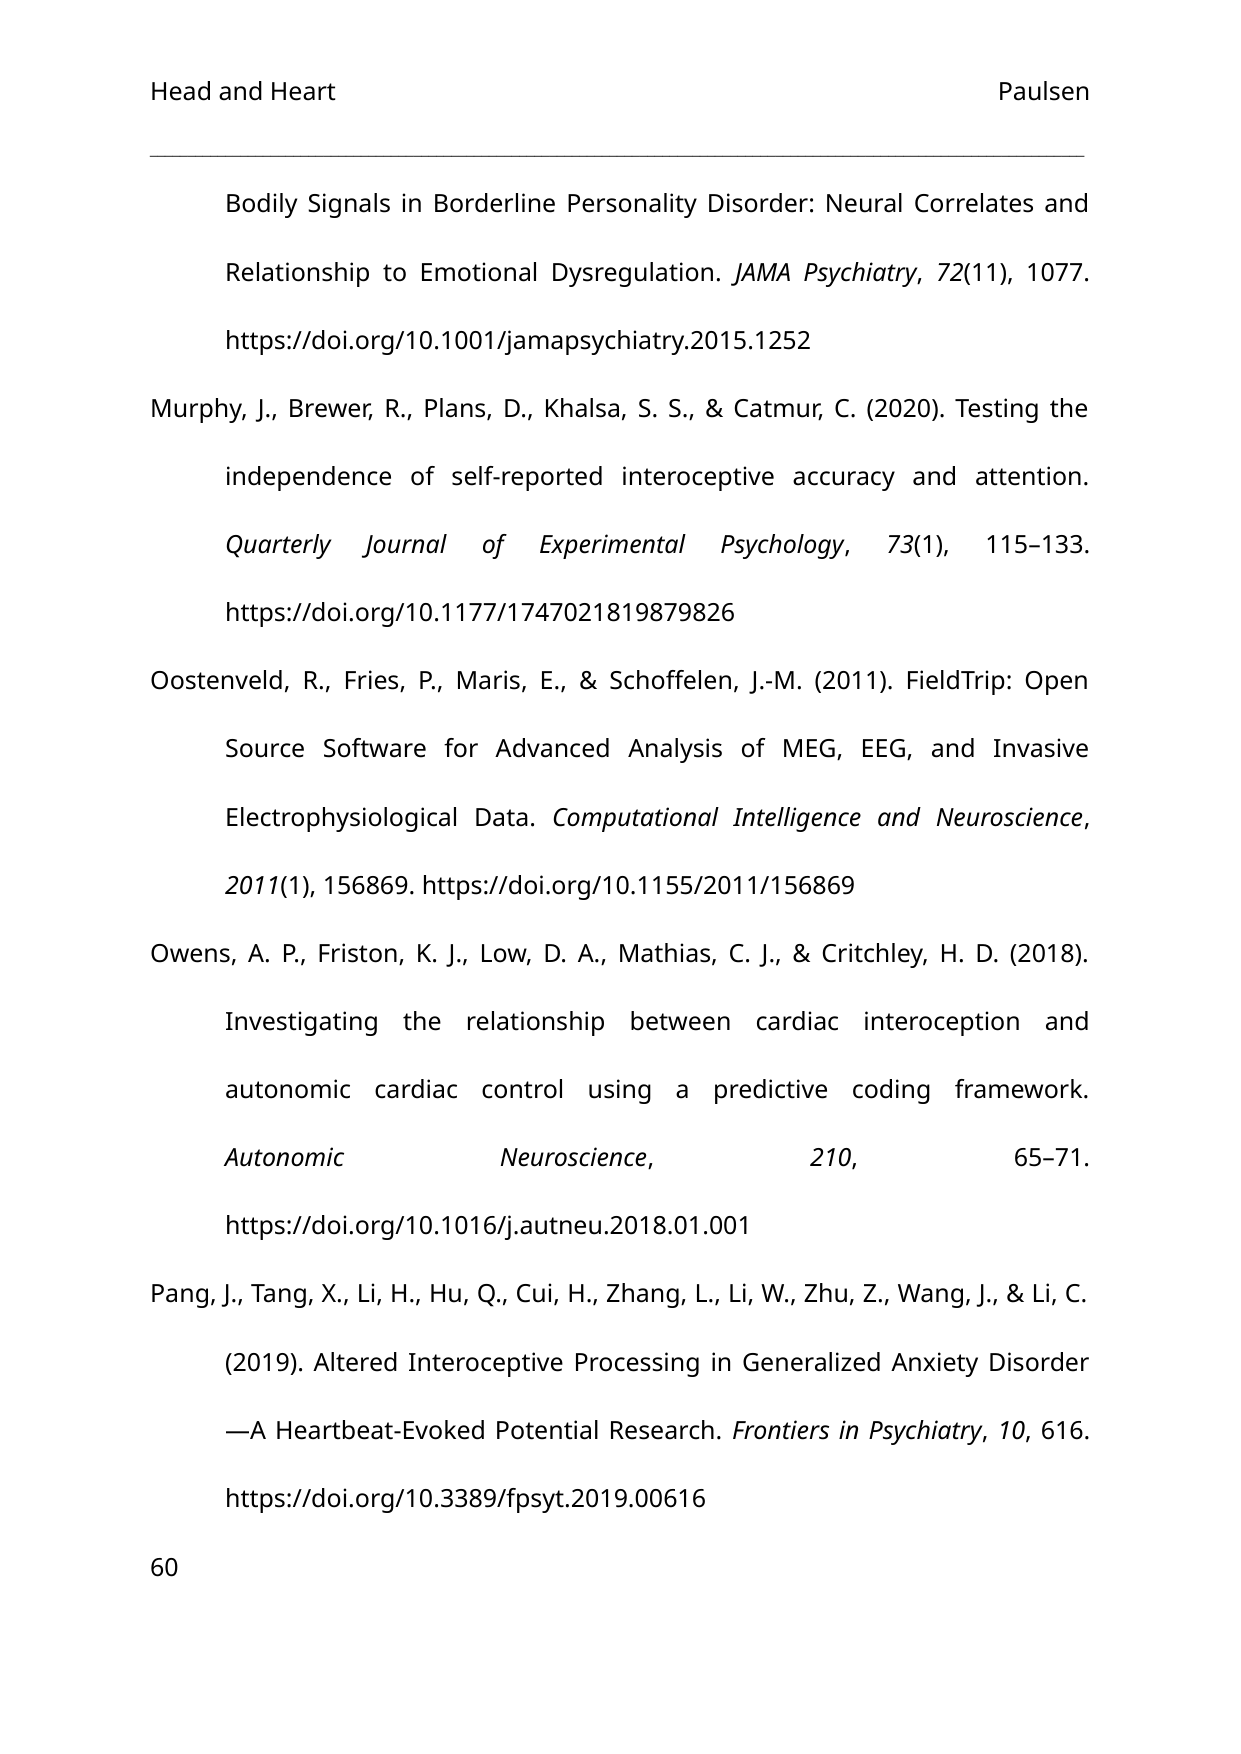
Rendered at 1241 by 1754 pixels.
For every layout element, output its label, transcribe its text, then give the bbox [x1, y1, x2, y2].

text Oostenveld, R., Fries, P., Maris, E., & Schoffelen, J.-M. (2011). FieldTrip: Open Source Software for Advanced Analysis of MEG, EEG, and Invasive Electrophysiological Data. Computational Intelligence and Neuroscience, 2011(1), 156869. https://doi.org/10.1155/2011/156869 [150, 663, 1090, 901]
text Murphy, J., Brewer, R., Plans, D., Khalsa, S. S., & Catmur, C. (2020). Testing the independence of self-reported interoceptive accuracy and attention. Quarterly Journal of Experimental Psychology, 73(1), 115–133. https://doi.org/10.1177/1747021819879826 [150, 390, 1090, 629]
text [150, 186, 1090, 356]
text Owens, A. P., Friston, K. J., Low, D. A., Mathias, C. J., & Critchley, H. D. (2018). Investigating the relationship between cardiac interoception and autonomic cardiac control using a predictive coding framework. Autonomic Neuroscience, 210, 65–71. https://doi.org/10.1016/j.autneu.2018.01.001 [150, 935, 1090, 1242]
text Pang, J., Tang, X., Li, H., Hu, Q., Cui, H., Zhang, L., Li, W., Zhu, Z., Wang, J., & Li, C. (2019). Altered Interoceptive Processing in Generalized Anxiety Disorder—A Heartbeat-Evoked Potential Research. Frontiers in Psychiatry, 10, 616. https://doi.org/10.3389/fpsyt.2019.00616 [150, 1276, 1090, 1514]
